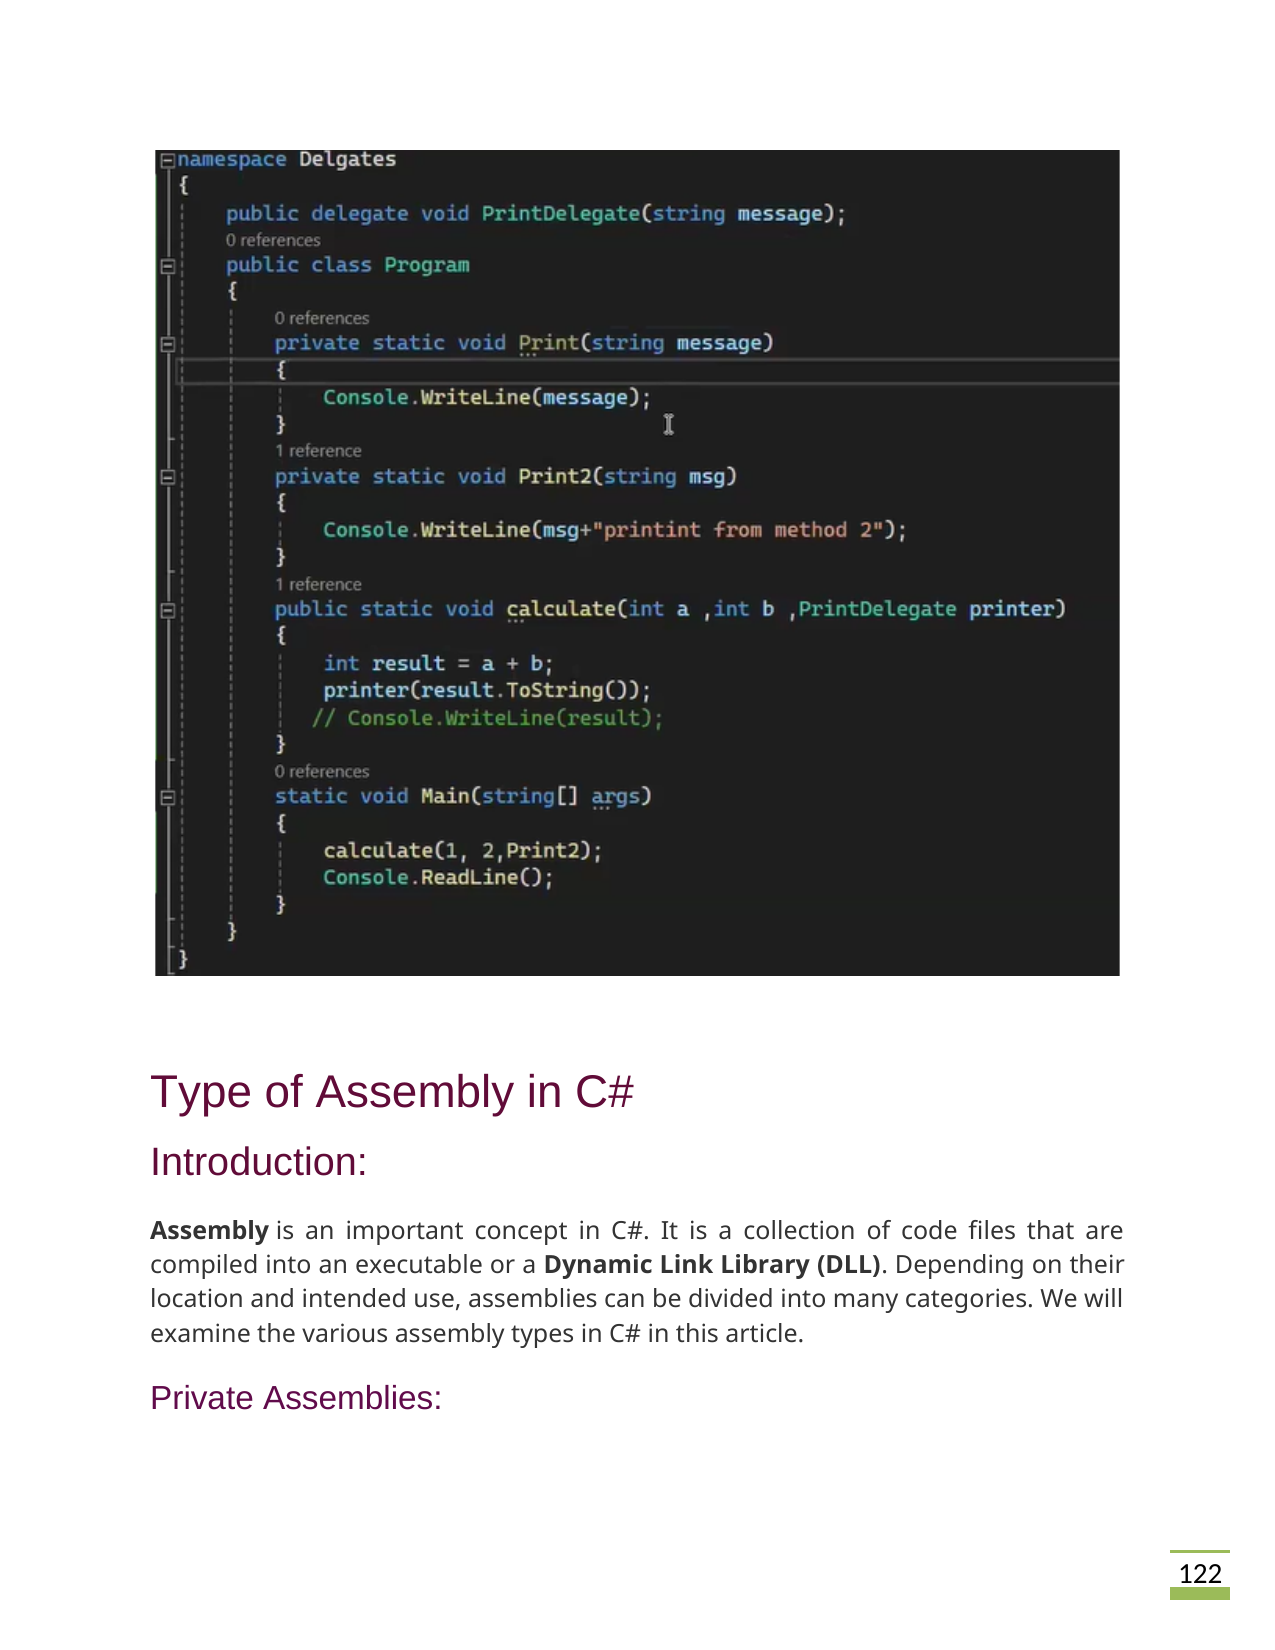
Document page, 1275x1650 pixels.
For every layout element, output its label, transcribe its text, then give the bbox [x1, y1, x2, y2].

subtitle Introduction: [150, 1138, 1125, 1184]
text Assembly is an important concept in C#. It is a collection of code files that are compiled into an executable or a Dynamic Link Library (DLL). Depending on their location and intended use, assemblies can be divided into many categories. We will examine the various assembly types in C# in this article. [150, 1213, 1125, 1349]
subtitle Type of Assembly in C# [150, 1065, 1125, 1117]
subtitle Private Assemblies: [150, 1378, 1125, 1417]
picture [155, 150, 1120, 976]
